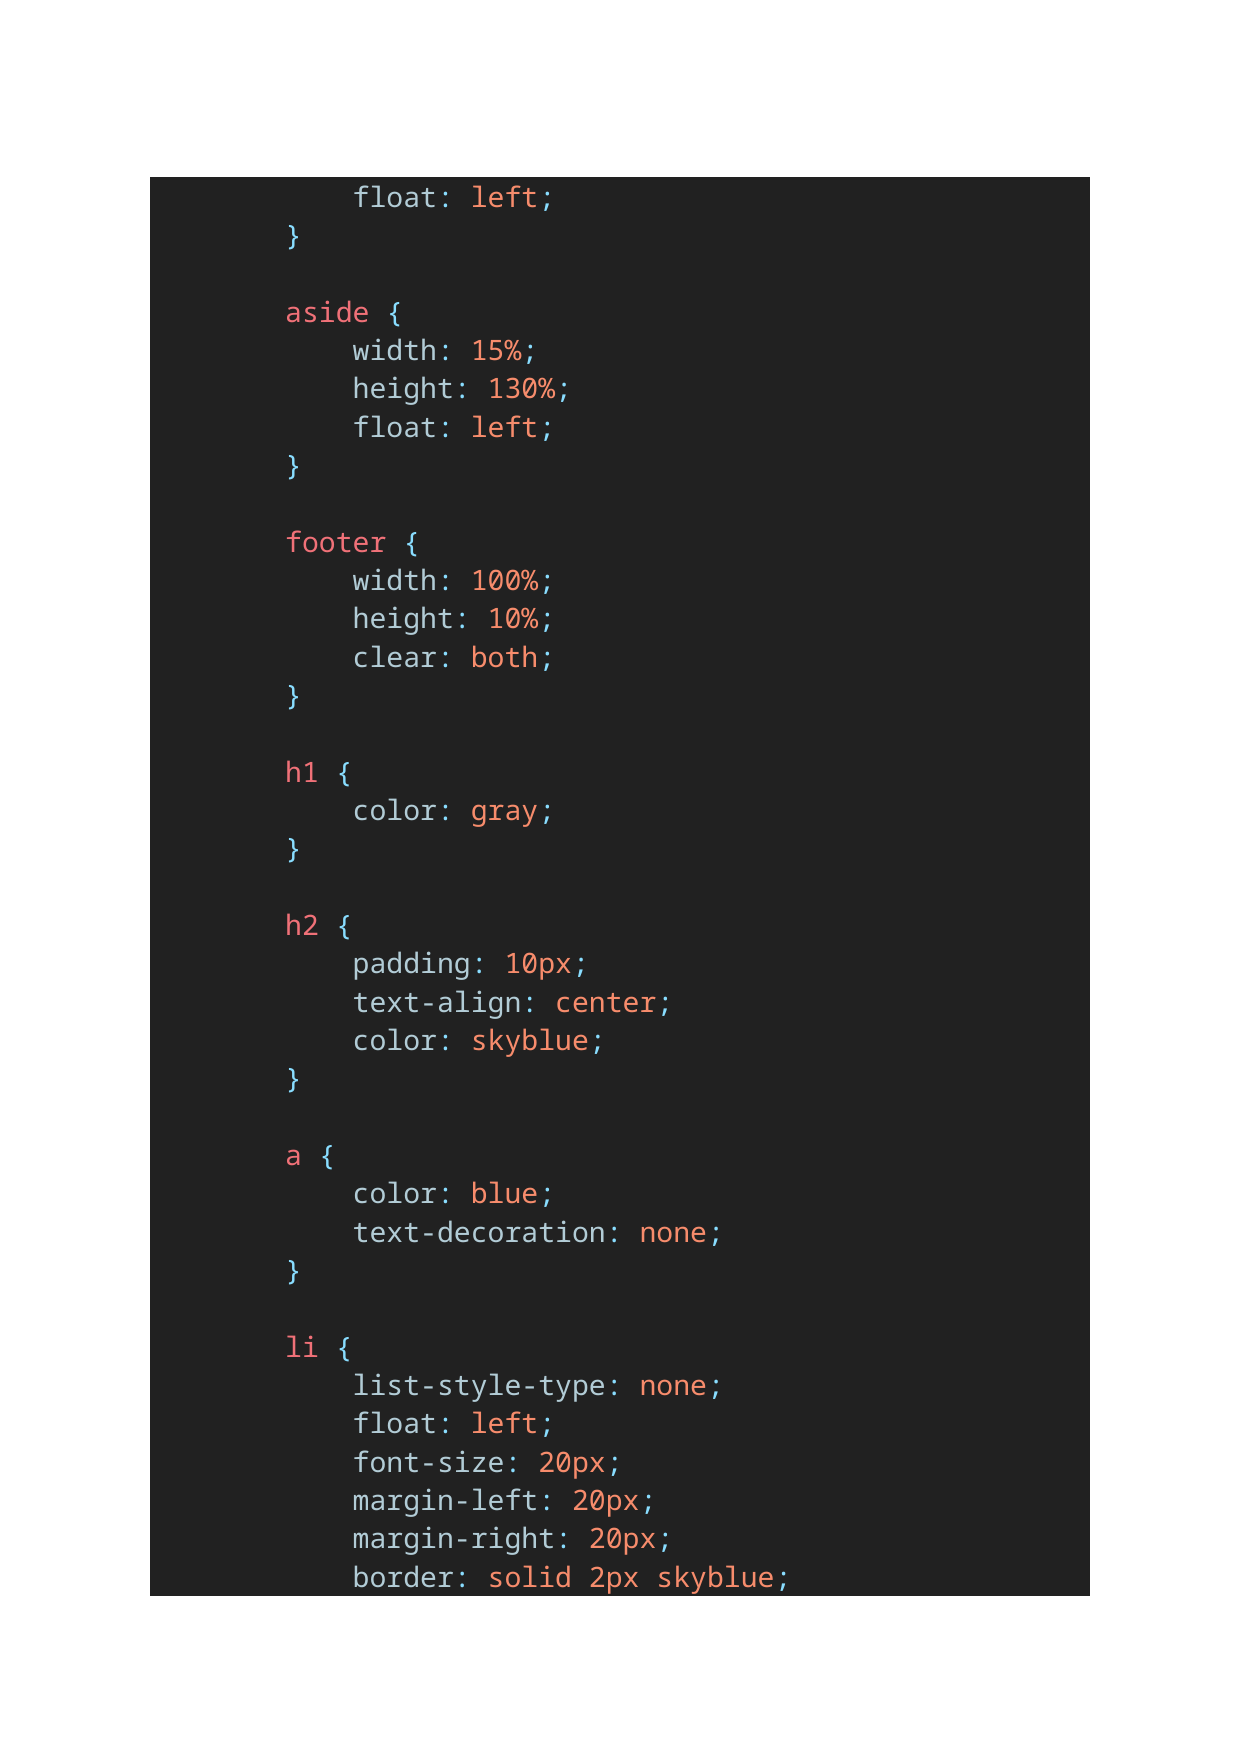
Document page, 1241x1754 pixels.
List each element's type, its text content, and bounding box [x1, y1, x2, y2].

text h2 { [150, 906, 1090, 944]
text a { [150, 1136, 1090, 1174]
text aside { [150, 292, 1090, 331]
text color: gray; [150, 791, 1090, 829]
text color: blue; [150, 1174, 1090, 1212]
text float: left; [150, 1404, 1090, 1442]
text list-style-type: none; [150, 1366, 1090, 1404]
text footer { [150, 522, 1090, 561]
text text-align: center; [150, 982, 1090, 1021]
text margin-right: 20px; [150, 1519, 1090, 1557]
text padding: 10px; [150, 944, 1090, 982]
text border: solid 2px skyblue; [150, 1557, 1090, 1596]
text text-decoration: none; [150, 1212, 1090, 1251]
text clear: both; [150, 637, 1090, 676]
text } [150, 446, 1090, 484]
text margin-left: 20px; [150, 1481, 1090, 1519]
text float: left; [150, 407, 1090, 446]
text height: 10%; [150, 599, 1090, 637]
text } [150, 676, 1090, 714]
text font-size: 20px; [150, 1442, 1090, 1481]
text } [150, 216, 1090, 254]
text height: 130%; [150, 369, 1090, 407]
text width: 100%; [150, 561, 1090, 599]
text li { [150, 1327, 1090, 1366]
text color: skyblue; [150, 1021, 1090, 1059]
text h1 { [150, 752, 1090, 791]
text float: left; [150, 177, 1090, 216]
text } [150, 829, 1090, 867]
text width: 15%; [150, 331, 1090, 369]
text } [150, 1059, 1090, 1097]
text } [150, 1251, 1090, 1289]
